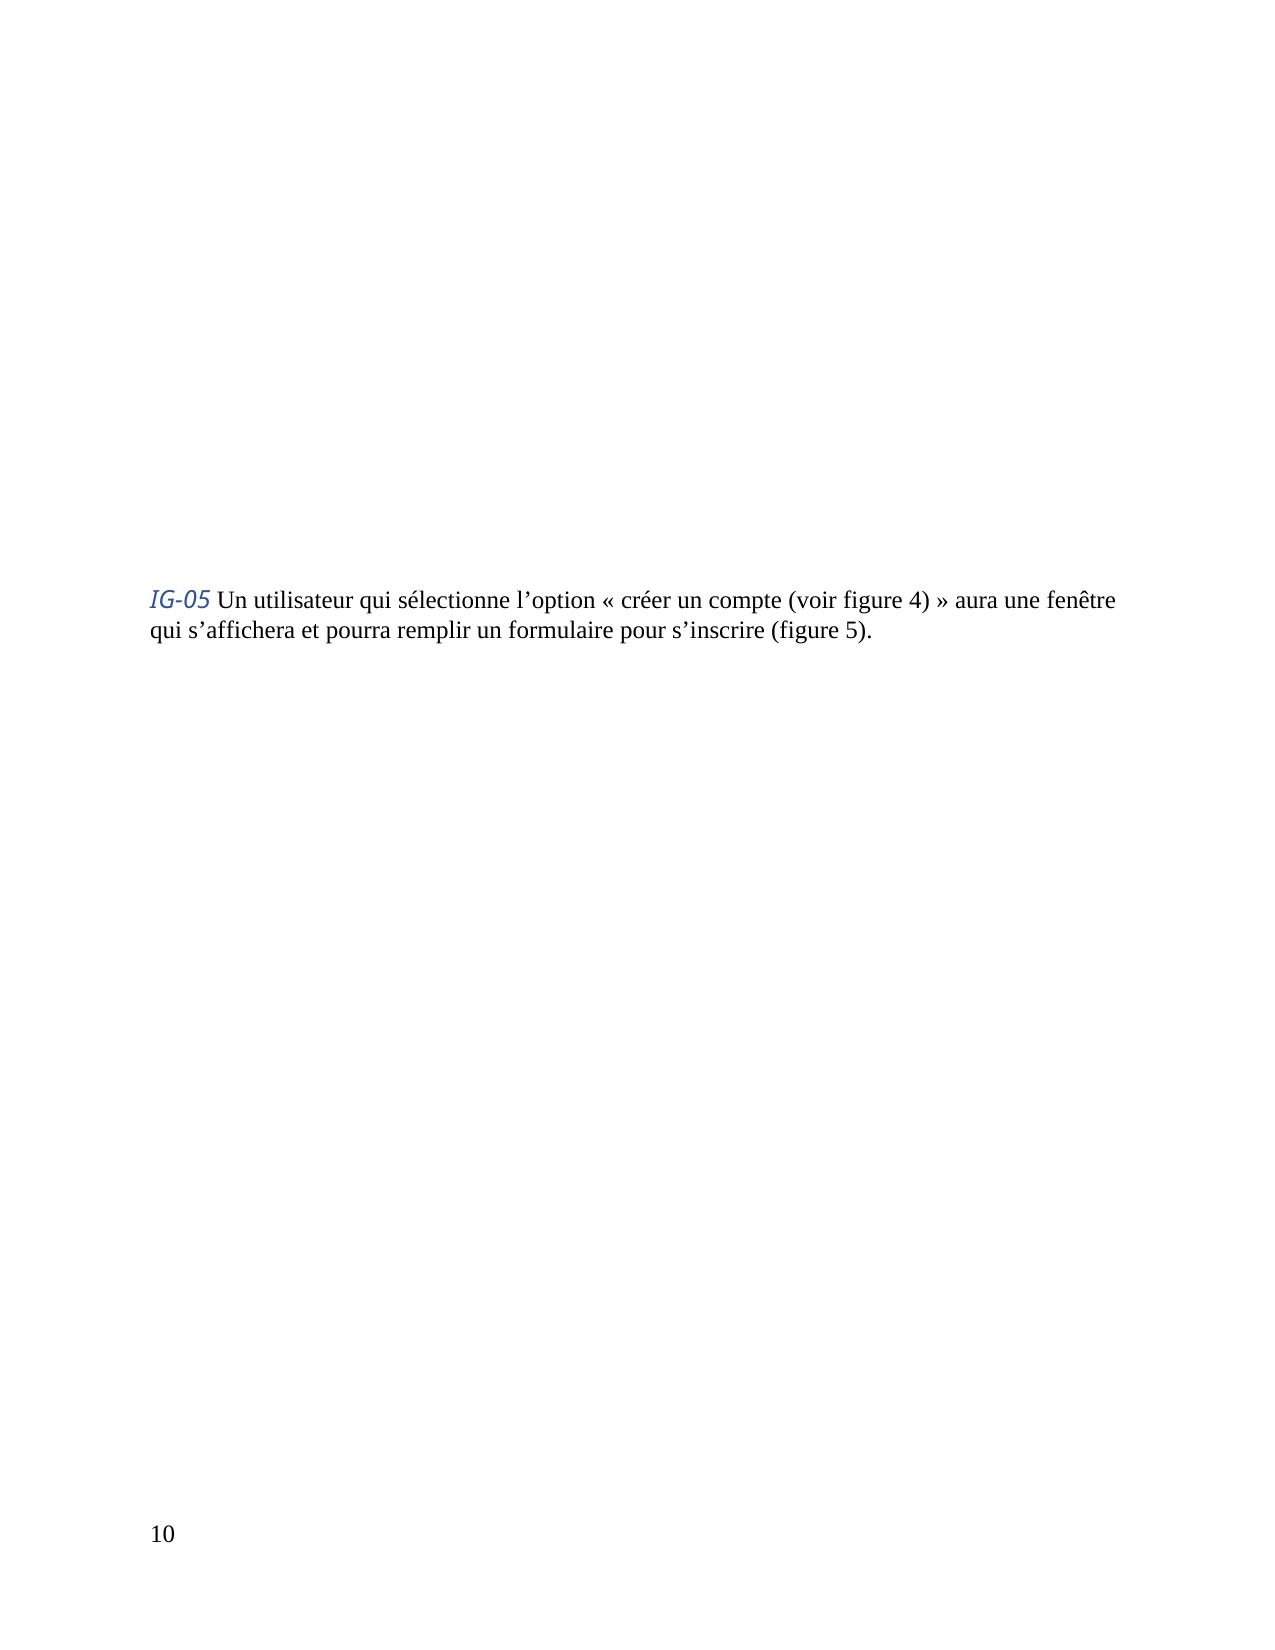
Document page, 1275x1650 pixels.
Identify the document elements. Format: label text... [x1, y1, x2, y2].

text IG-05 Un utilisateur qui sélectionne l’option « créer un compte (voir figure 4) » aura une fenêtre qui s’affichera et pourra remplir un formulaire pour s’inscrire (figure 5). [150, 581, 1125, 644]
